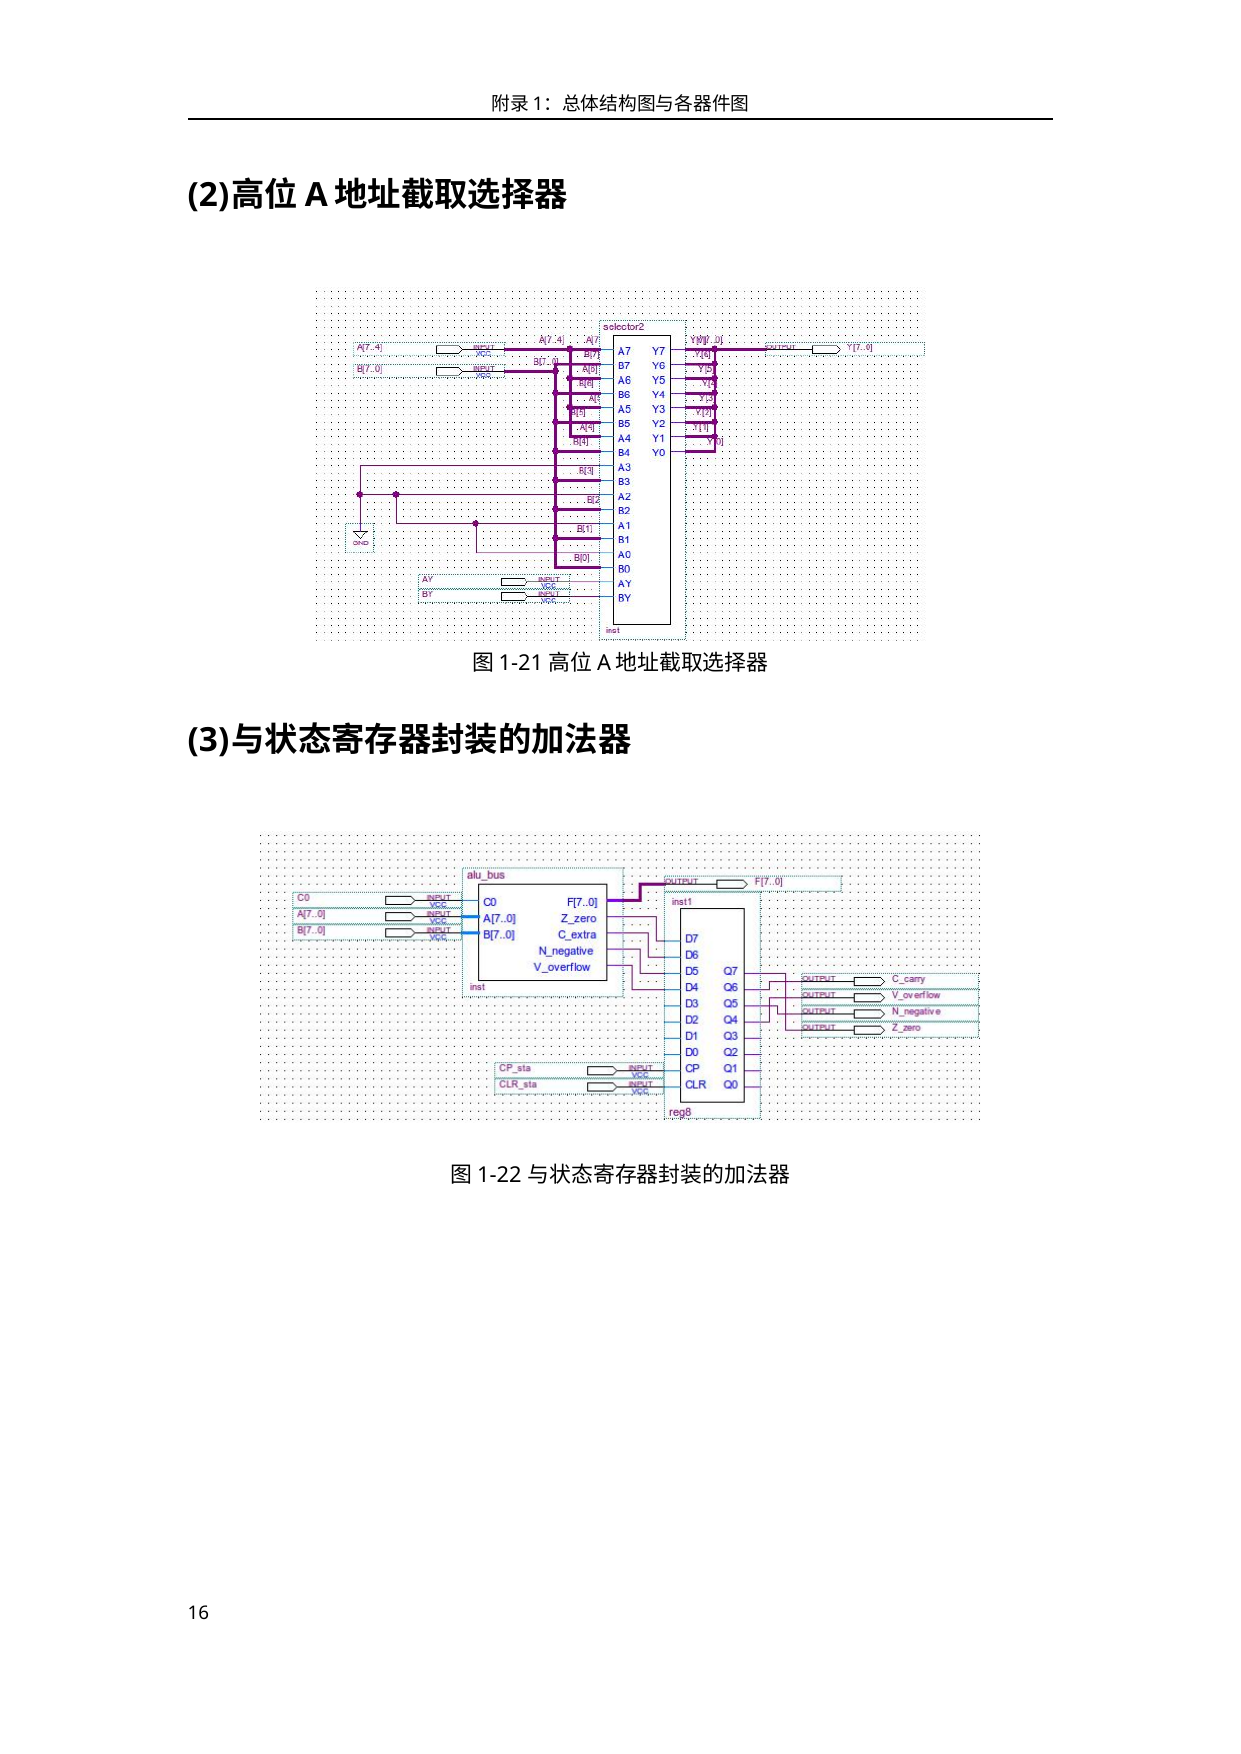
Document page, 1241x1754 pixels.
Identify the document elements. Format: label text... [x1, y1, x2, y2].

picture [315, 287, 926, 641]
subtitle 与状态寄存器封装的加法器 [187, 704, 1053, 769]
picture [260, 831, 981, 1125]
subtitle 高位A地址截取选择器 [187, 160, 1053, 225]
text 图1-21 高位A地址截取选择器 [187, 645, 1053, 677]
text 图1-22 与状态寄存器封装的加法器 [187, 1157, 1053, 1189]
